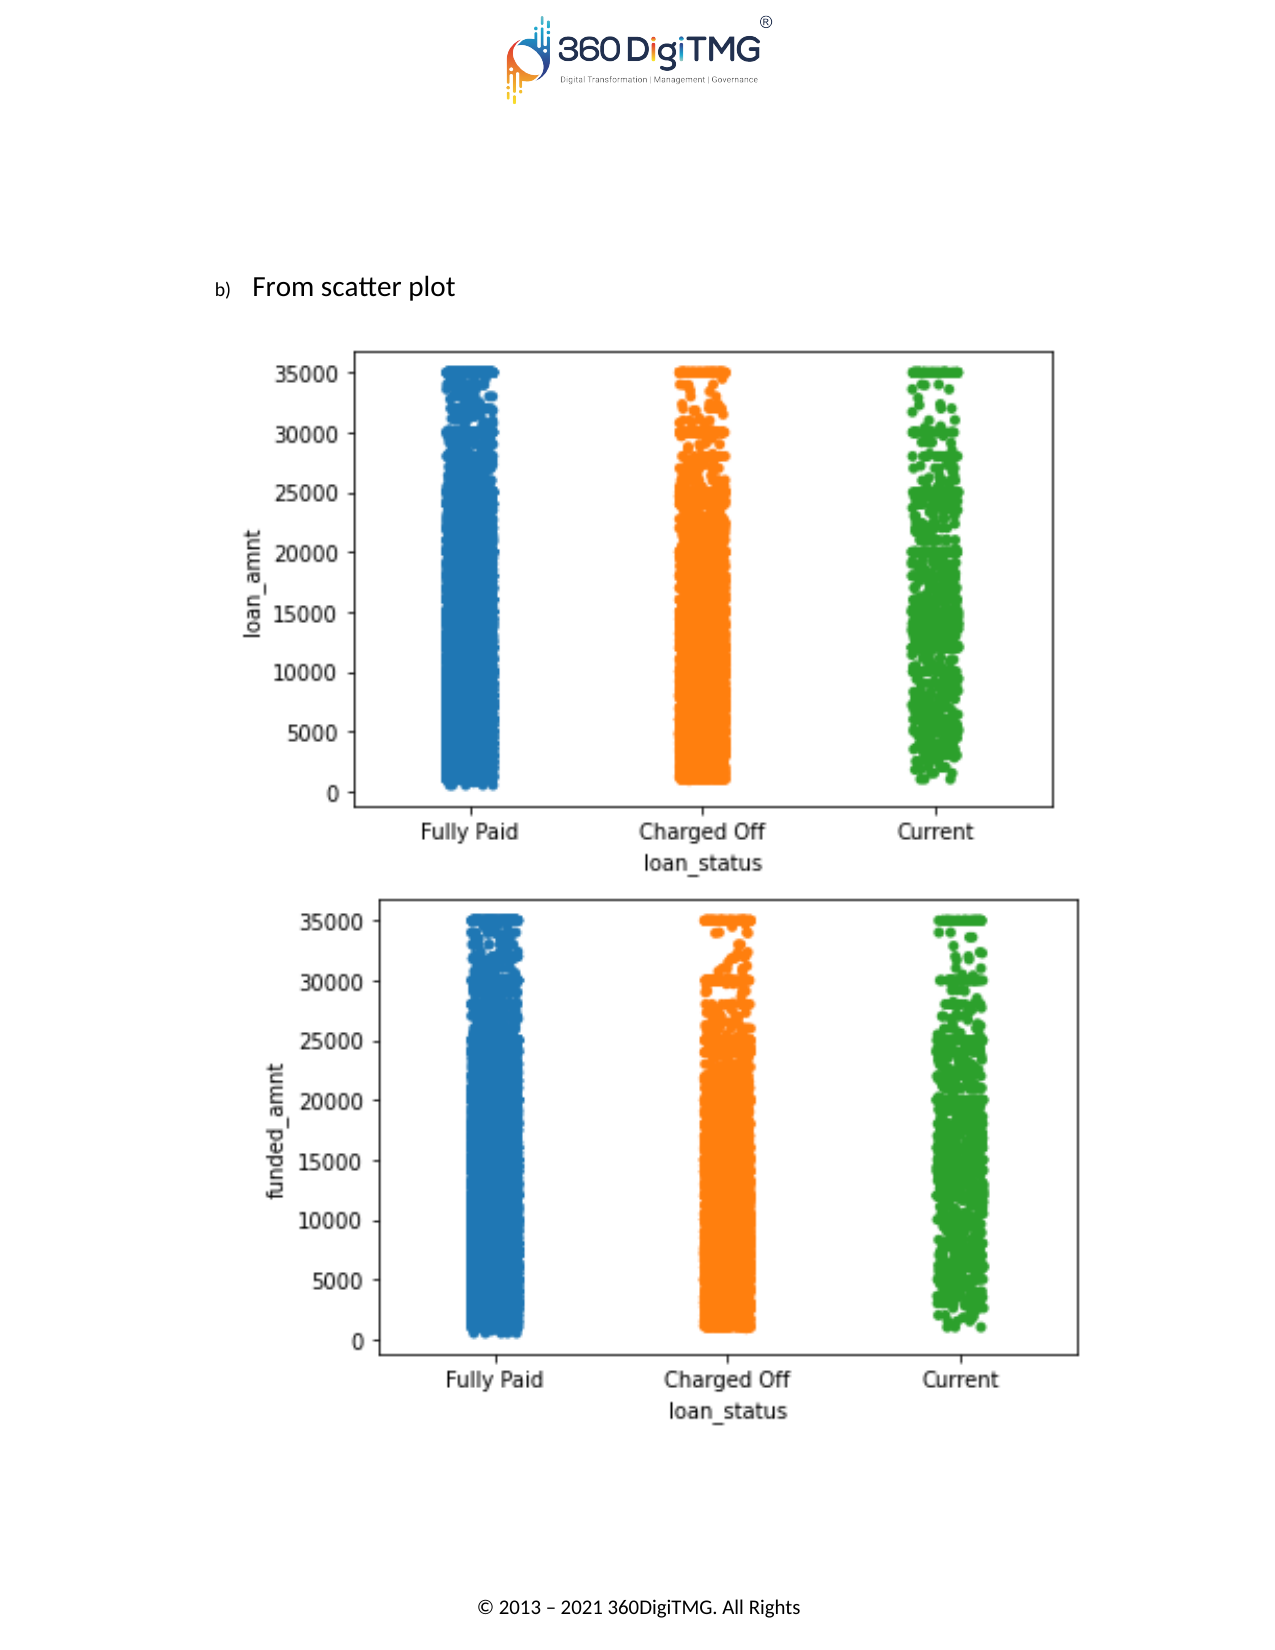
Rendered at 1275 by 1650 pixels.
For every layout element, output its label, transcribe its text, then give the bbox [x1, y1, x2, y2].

picture [502, 11, 776, 109]
list From scatter plot [214, 268, 1139, 303]
picture [227, 339, 1090, 1436]
